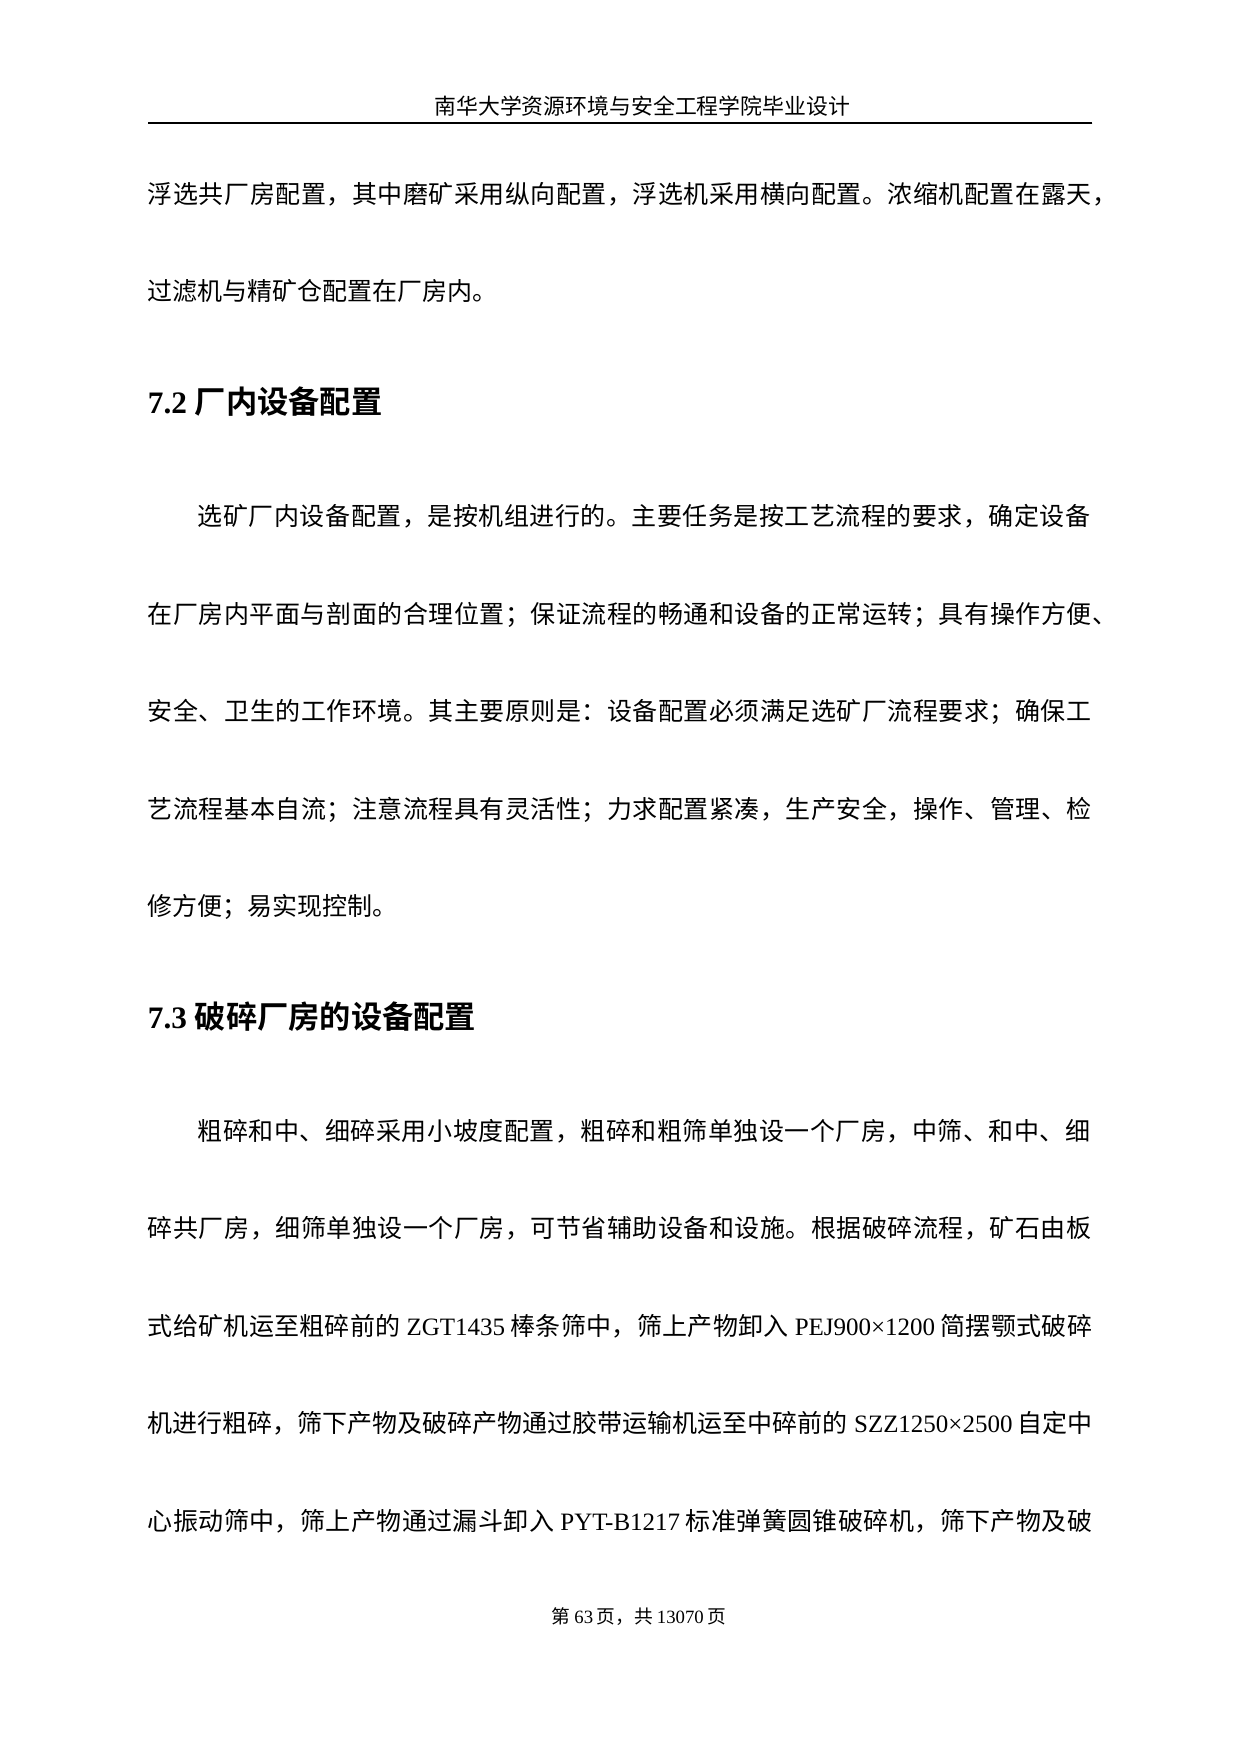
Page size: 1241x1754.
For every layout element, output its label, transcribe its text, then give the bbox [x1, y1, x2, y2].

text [148, 1097, 1092, 1552]
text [148, 160, 1092, 322]
subtitle 破碎厂房的设备配置 [148, 982, 1092, 1047]
subtitle 厂内设备配置 [148, 367, 1092, 432]
text 选矿厂内设备配置，是按机组进行的。主要任务是按工艺流程的要求，确定设备在厂房内平面与剖面的合理位置；保证流程的畅通和设备的正常运转；具有操作方便、安全、卫生的工作环境。其主要原则是：设备配置必须满足选矿厂流程要求；确保工艺流程基本自流；注意流程具有灵活性；力求配置紧凑，生产安全，操作、管理、检修方便；易实现控制。 [148, 482, 1092, 937]
